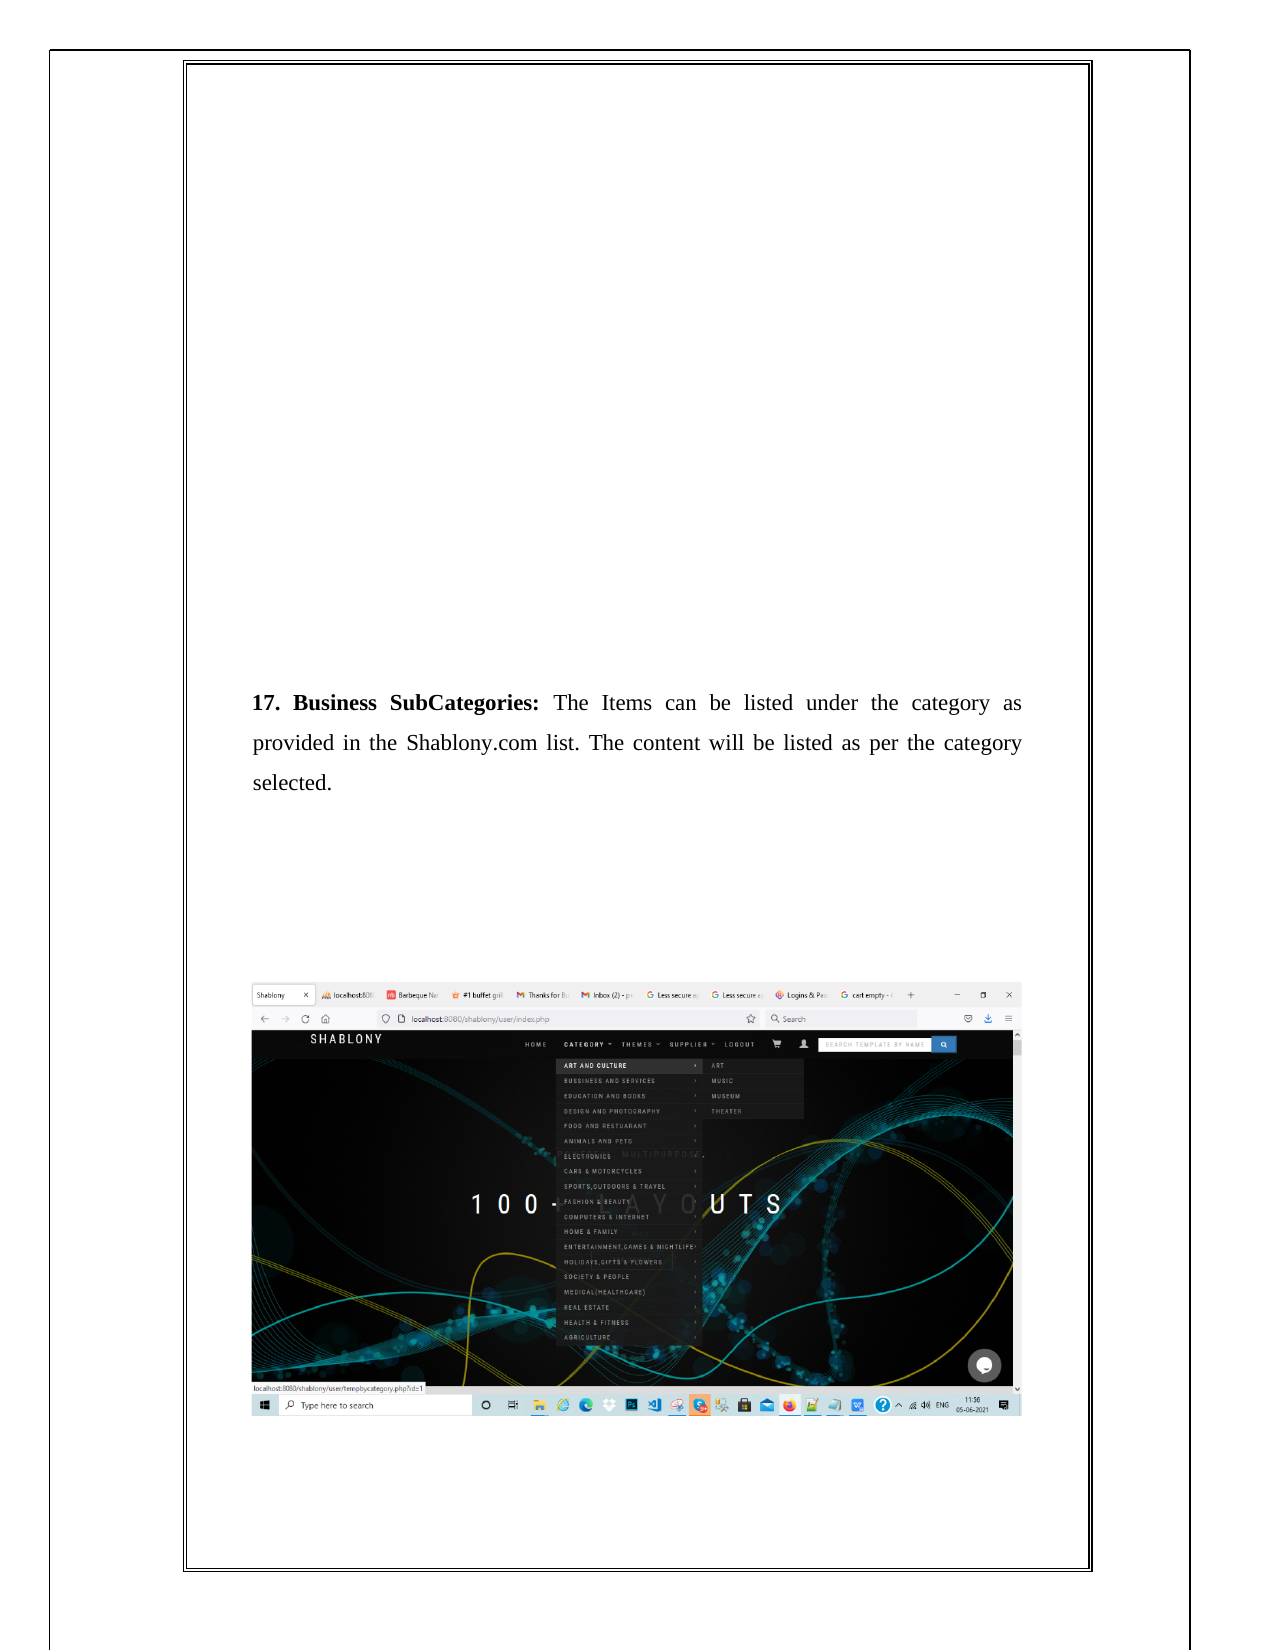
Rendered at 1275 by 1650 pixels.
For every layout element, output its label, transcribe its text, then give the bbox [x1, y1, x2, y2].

text 17. Business SubCategories: The Items can be listed under the category as provided in the Shablony.com list. The content will be listed as per the category selected. [252, 689, 1023, 795]
picture [251, 982, 1022, 1416]
